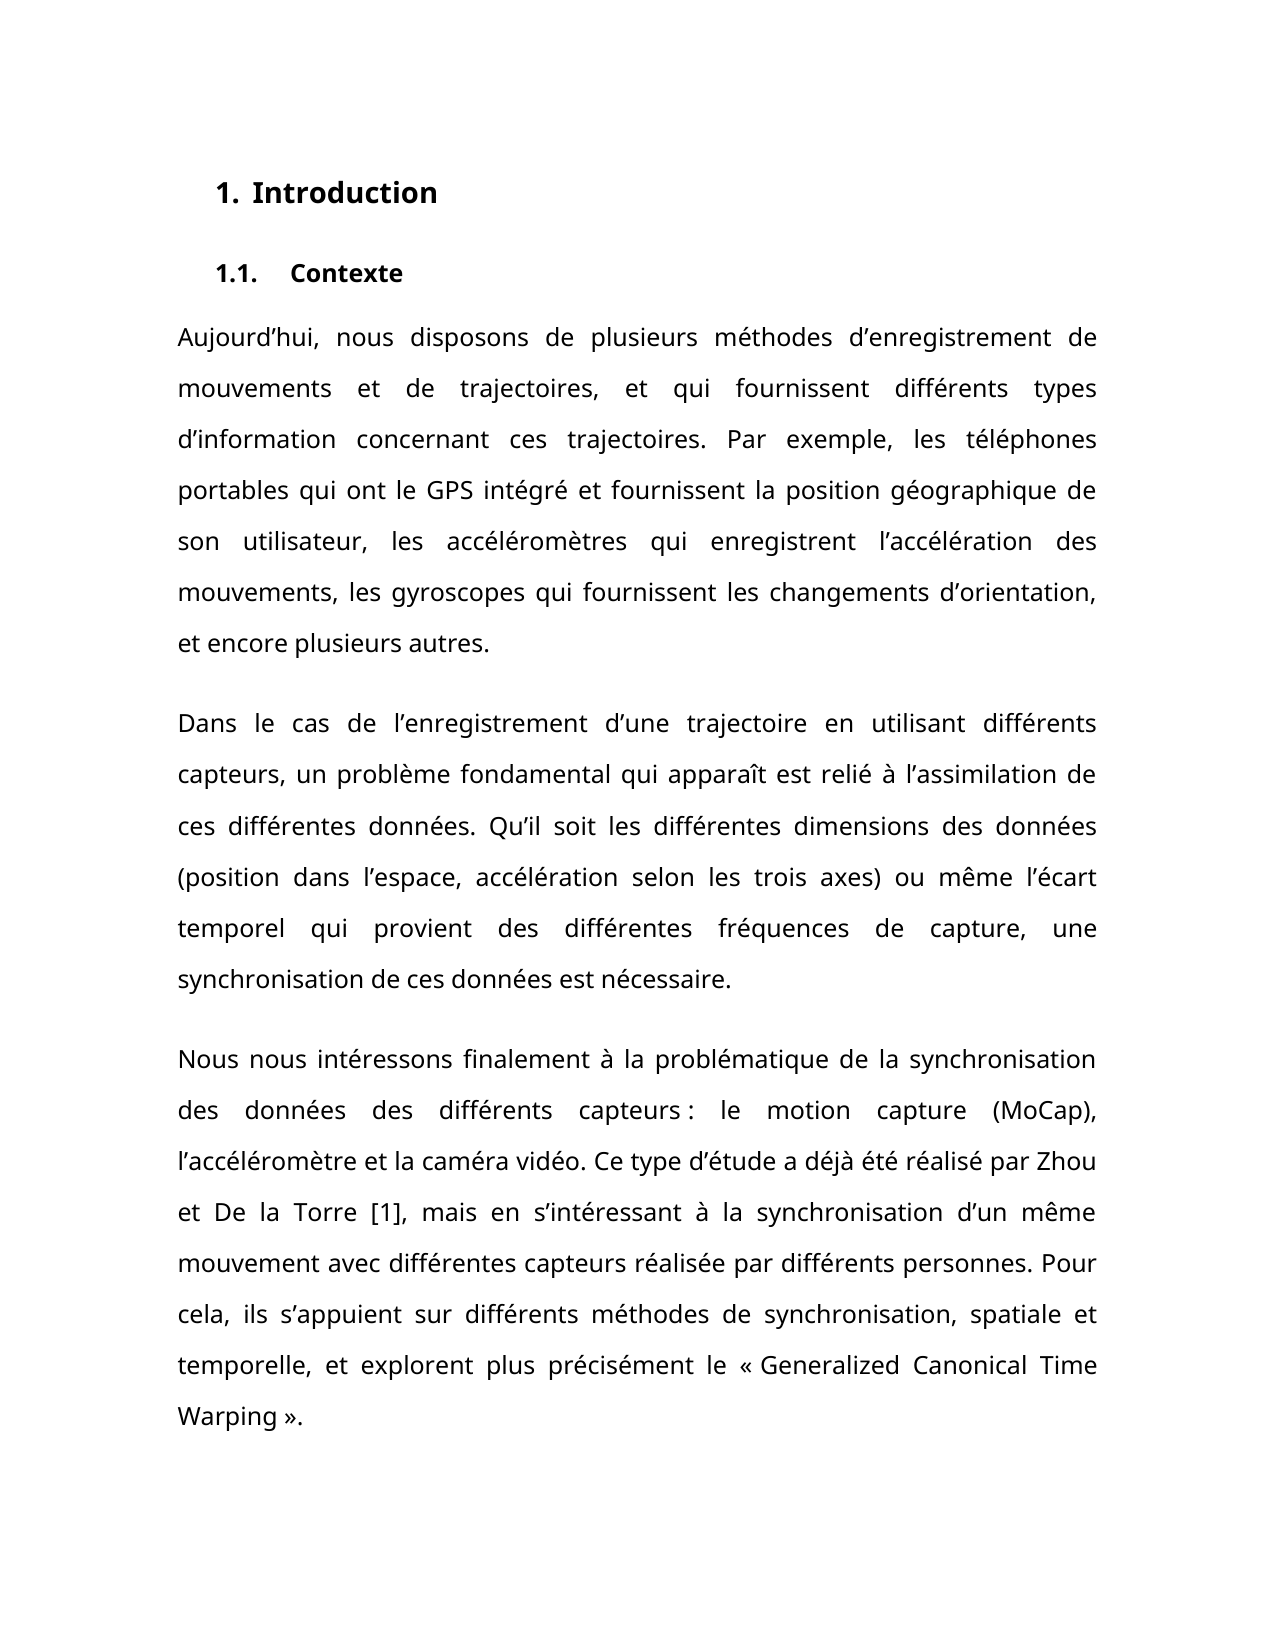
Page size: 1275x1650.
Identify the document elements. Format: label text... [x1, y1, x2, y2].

text Aujourd’hui, nous disposons de plusieurs méthodes d’enregistrement de mouvements et de trajectoires, et qui fournissent différents types d’information concernant ces trajectoires. Par exemple, les téléphones portables qui ont le GPS intégré et fournissent la position géographique de son utilisateur, les accéléromètres qui enregistrent l’accélération des mouvements, les gyroscopes qui fournissent les changements d’orientation, et encore plusieurs autres. [177, 320, 1098, 660]
subtitle Contexte [215, 256, 1098, 290]
text Nous nous intéressons finalement à la problématique de la synchronisation des données des différents capteurs : le motion capture (MoCap), l’accéléromètre et la caméra vidéo. Ce type d’étude a déjà été réalisé par Zhou et De la Torre [1], mais en s’intéressant à la synchronisation d’un même mouvement avec différentes capteurs réalisée par différents personnes. Pour cela, ils s’appuient sur différents méthodes de synchronisation, spatiale et temporelle, et explorent plus précisément le « Generalized Canonical Time Warping ». [177, 1042, 1098, 1433]
text Dans le cas de l’enregistrement d’une trajectoire en utilisant différents capteurs, un problème fondamental qui apparaît est relié à l’assimilation de ces différentes données. Qu’il soit les différentes dimensions des données (position dans l’espace, accélération selon les trois axes) ou même l’écart temporel qui provient des différentes fréquences de capture, une synchronisation de ces données est nécessaire. [177, 706, 1098, 995]
subtitle Introduction [215, 173, 1098, 212]
